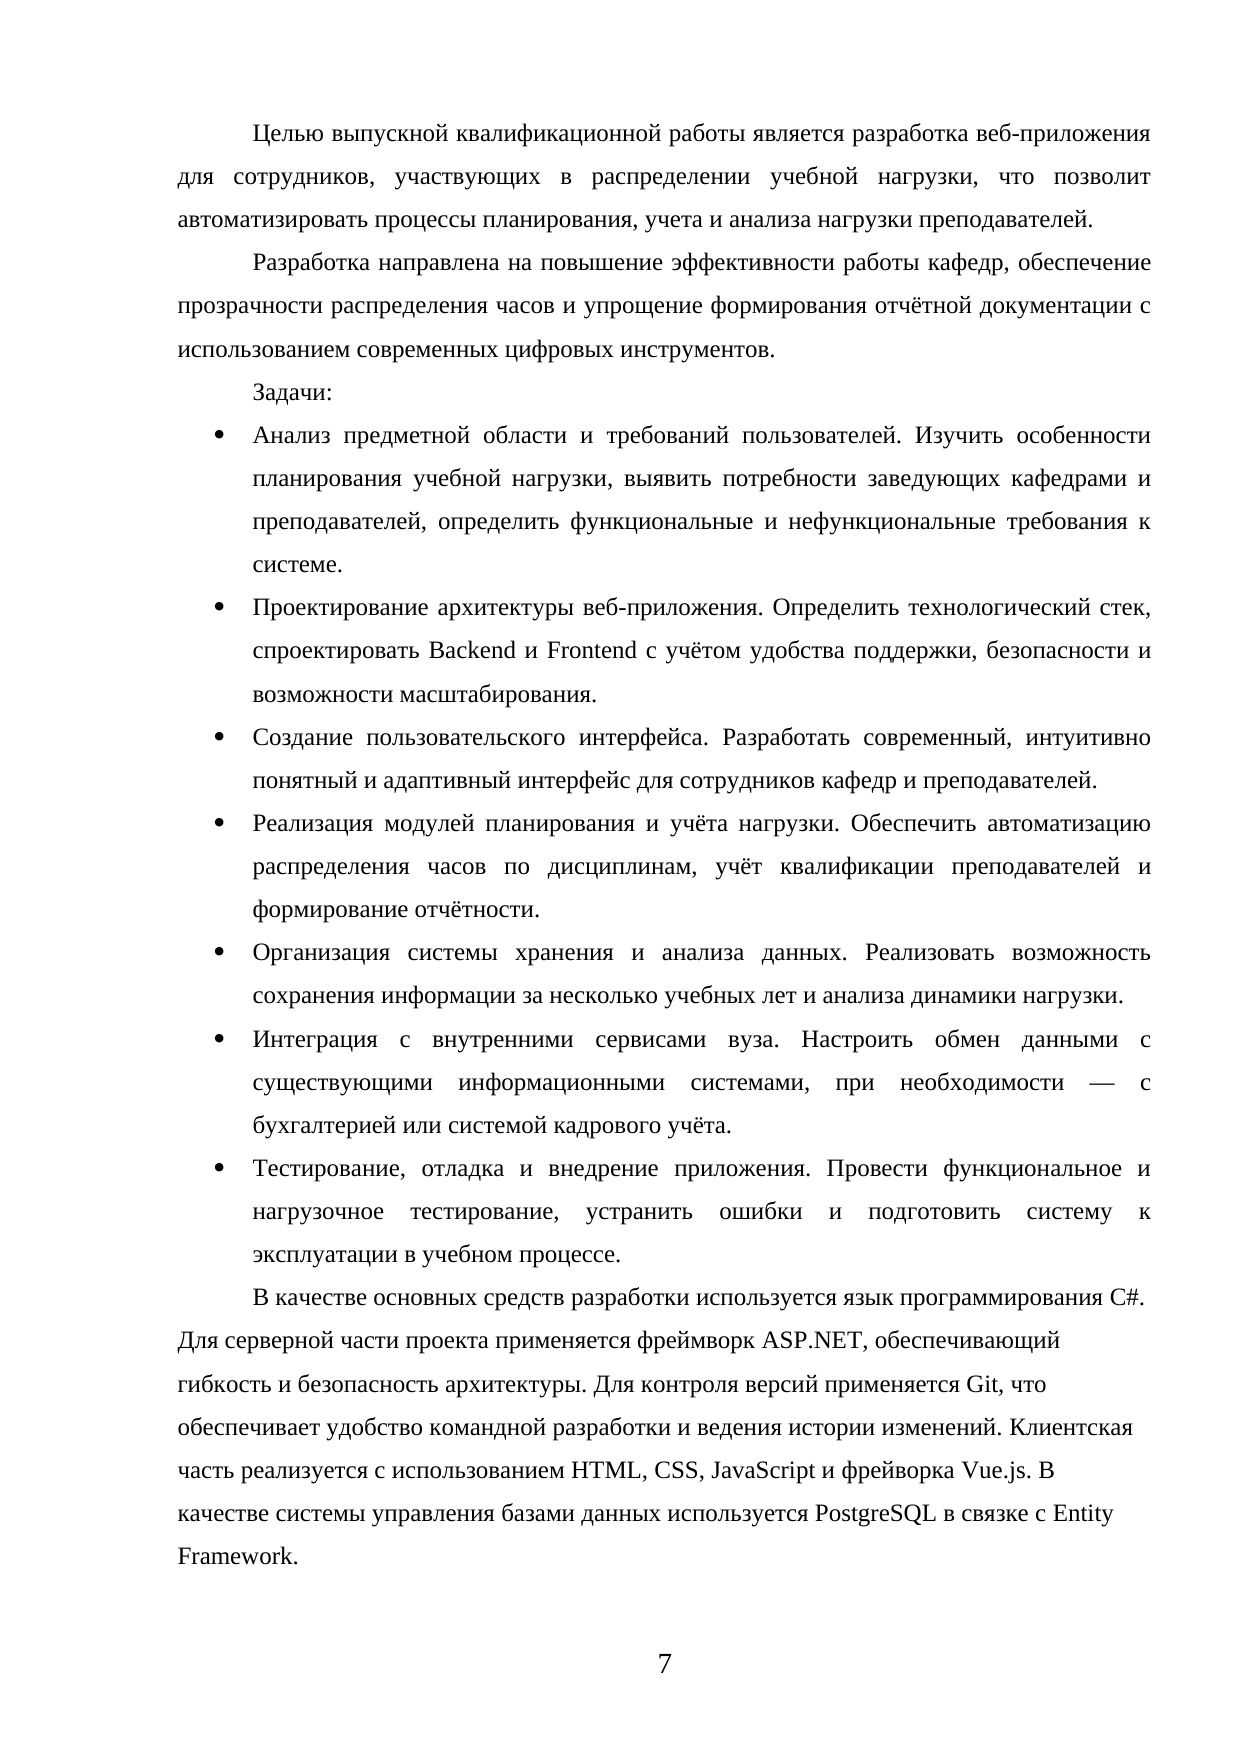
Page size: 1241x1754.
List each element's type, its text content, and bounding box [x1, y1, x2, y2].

list Тестирование, отладка и внедрение приложения. Провести функциональное и нагрузочное тестирование, устранить ошибки и подготовить систему к эксплуатации в учебном процессе. [215, 1153, 1152, 1268]
list Создание пользовательского интерфейса. Разработать современный, интуитивно понятный и адаптивный интерфейс для сотрудников кафедр и преподавателей. [215, 722, 1152, 794]
list Интеграция с внутренними сервисами вуза. Настроить обмен данными с существующими информационными системами, при необходимости — с бухгалтерией или системой кадрового учёта. [215, 1024, 1152, 1139]
list Организация системы хранения и анализа данных. Реализовать возможность сохранения информации за несколько учебных лет и анализа динамики нагрузки. [215, 937, 1152, 1009]
text Разработка направлена на повышение эффективности работы кафедр, обеспечение прозрачности распределения часов и упрощение формирования отчётной документации с использованием современных цифровых инструментов. [177, 247, 1152, 362]
list Реализация модулей планирования и учёта нагрузки. Обеспечить автоматизацию распределения часов по дисциплинам, учёт квалификации преподавателей и формирование отчётности. [215, 808, 1152, 923]
list Проектирование архитектуры веб-приложения. Определить технологический стек, спроектировать Backend и Frontend с учётом удобства поддержки, безопасности и возможности масштабирования. [215, 592, 1152, 707]
text В качестве основных средств разработки используется язык программирования C#. Для серверной части проекта применяется фреймворк ASP.NET, обеспечивающий гибкость и безопасность архитектуры. Для контроля версий применяется Git, что обеспечивает удобство командной разработки и ведения истории изменений. Клиентская часть реализуется с использованием HTML, CSS, JavaScript и фрейворка Vue.js. В качестве системы управления базами данных используется PostgreSQL в связке с Entity Framework. [177, 1282, 1152, 1570]
text Задачи: [177, 377, 1152, 406]
text Целью выпускной квалификационной работы является разработка веб-приложения для сотрудников, участвующих в распределении учебной нагрузки, что позволит автоматизировать процессы планирования, учета и анализа нагрузки преподавателей. [177, 118, 1152, 233]
list Анализ предметной области и требований пользователей. Изучить особенности планирования учебной нагрузки, выявить потребности заведующих кафедрами и преподавателей, определить функциональные и нефункциональные требования к системе. [215, 420, 1152, 578]
